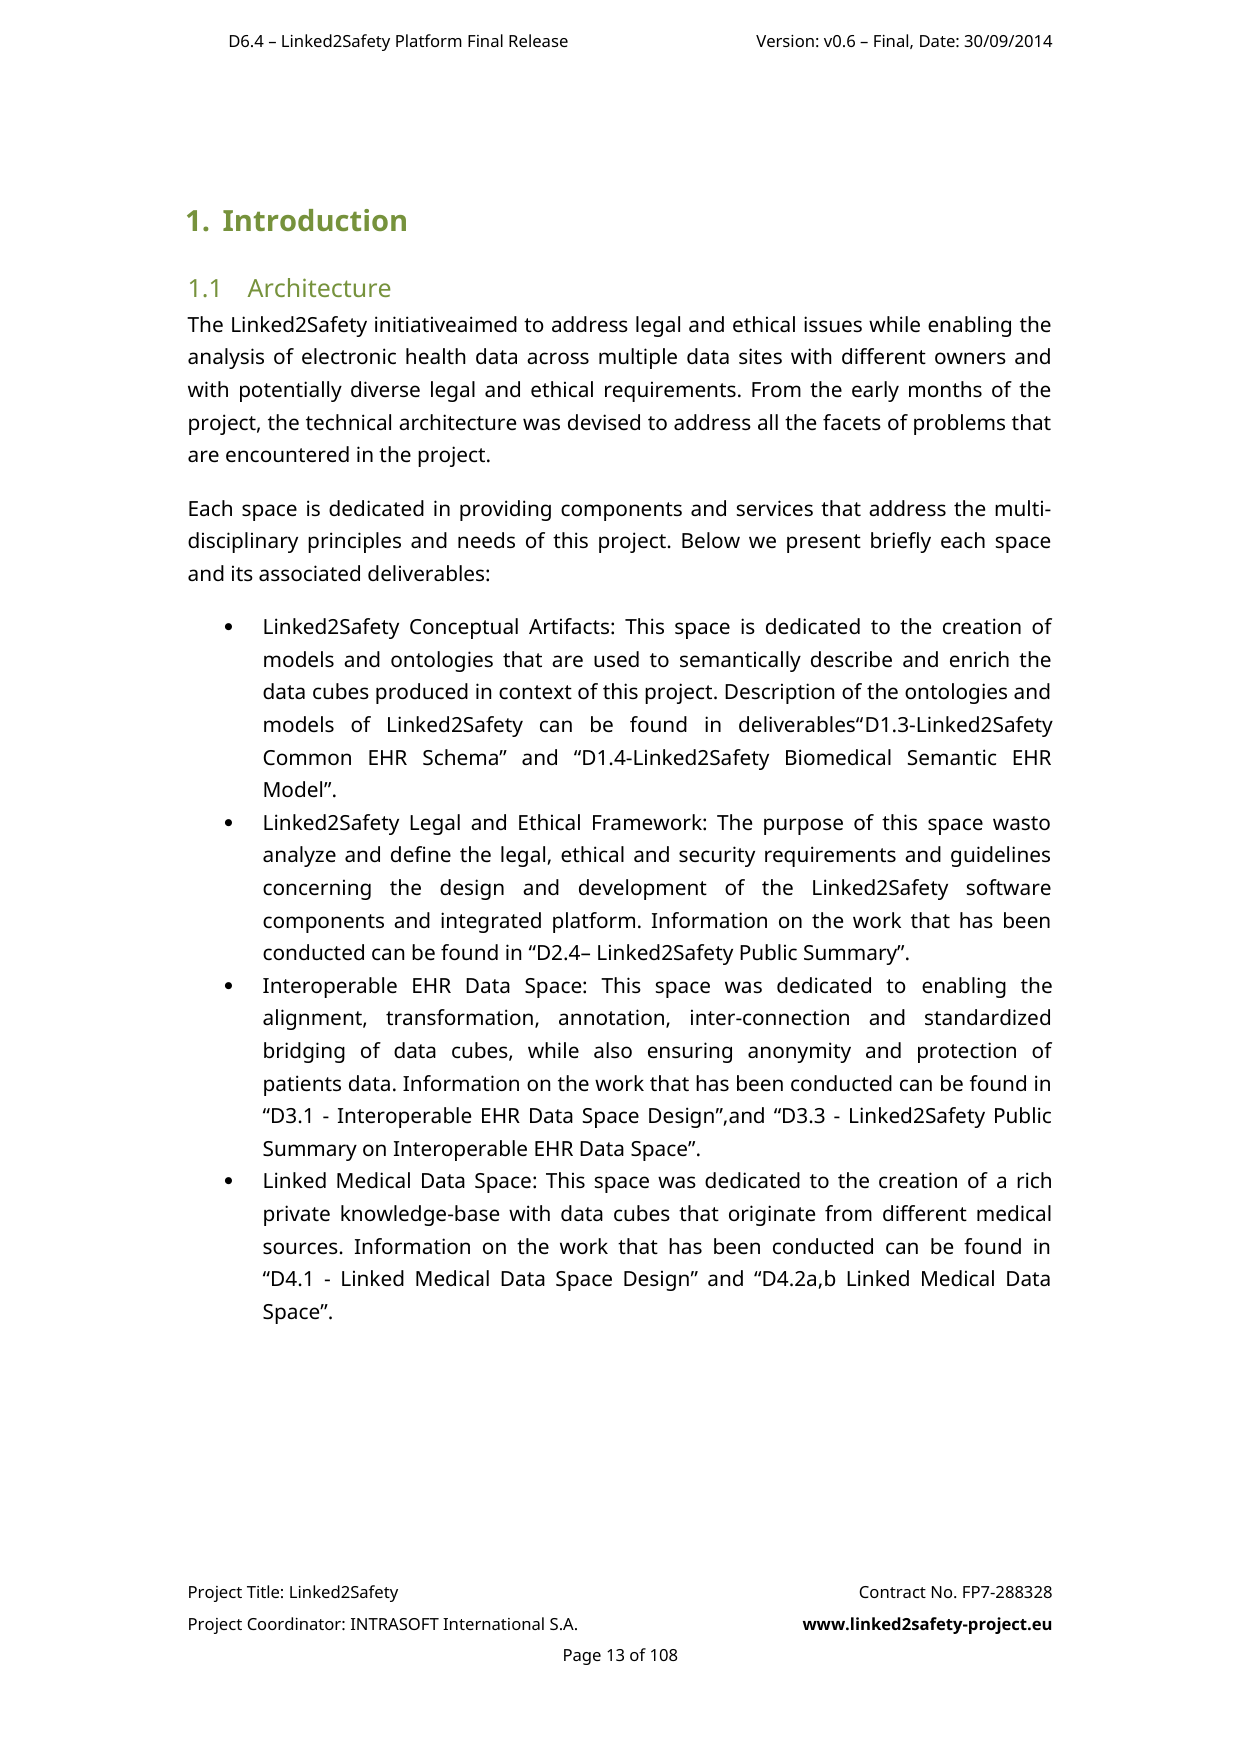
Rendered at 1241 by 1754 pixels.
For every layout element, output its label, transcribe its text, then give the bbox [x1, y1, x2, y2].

list Interoperable EHR Data Space: This space was dedicated to enabling the alignment, transformation, annotation, inter-connection and standardized bridging of data cubes, while also ensuring anonymity and protection of patients data. Information on the work that has been conducted can be found in “D3.1 - Interoperable EHR Data Space Design”,and “D3.3 - Linked2Safety Public Summary on Interoperable EHR Data Space”. [225, 971, 1053, 1162]
list Linked Medical Data Space: This space was dedicated to the creation of a rich private knowledge-base with data cubes that originate from different medical sources. Information on the work that has been conducted can be found in “D4.1 - Linked Medical Data Space Design” and “D4.2a,b Linked Medical Data Space”. [225, 1167, 1053, 1325]
text The Linked2Safety initiativeaimed to address legal and ethical issues while enabling the analysis of electronic health data across multiple data sites with different owners and with potentially diverse legal and ethical requirements. From the early months of the project, the technical architecture was devised to address all the facets of problems that are encountered in the project. [187, 310, 1053, 469]
list Linked2Safety Conceptual Artifacts: This space is dedicated to the creation of models and ontologies that are used to semantically describe and enrich the data cubes produced in context of this project. Description of the ontologies and models of Linked2Safety can be found in deliverables“D1.3-Linked2Safety Common EHR Schema” and “D1.4-Linked2Safety Biomedical Semantic EHR Model”. [225, 612, 1053, 804]
text Each space is dedicated in providing components and services that address the multi-disciplinary principles and needs of this project. Below we present briefly each space and its associated deliverables: [187, 494, 1053, 587]
list Linked2Safety Legal and Ethical Framework: The purpose of this space wasto analyze and define the legal, ethical and security requirements and guidelines concerning the design and development of the Linked2Safety software components and integrated platform. Information on the work that has been conducted can be found in “D2.4– Linked2Safety Public Summary”. [225, 808, 1053, 967]
subtitle Introduction [185, 200, 1053, 240]
subtitle Architecture [187, 271, 1053, 305]
